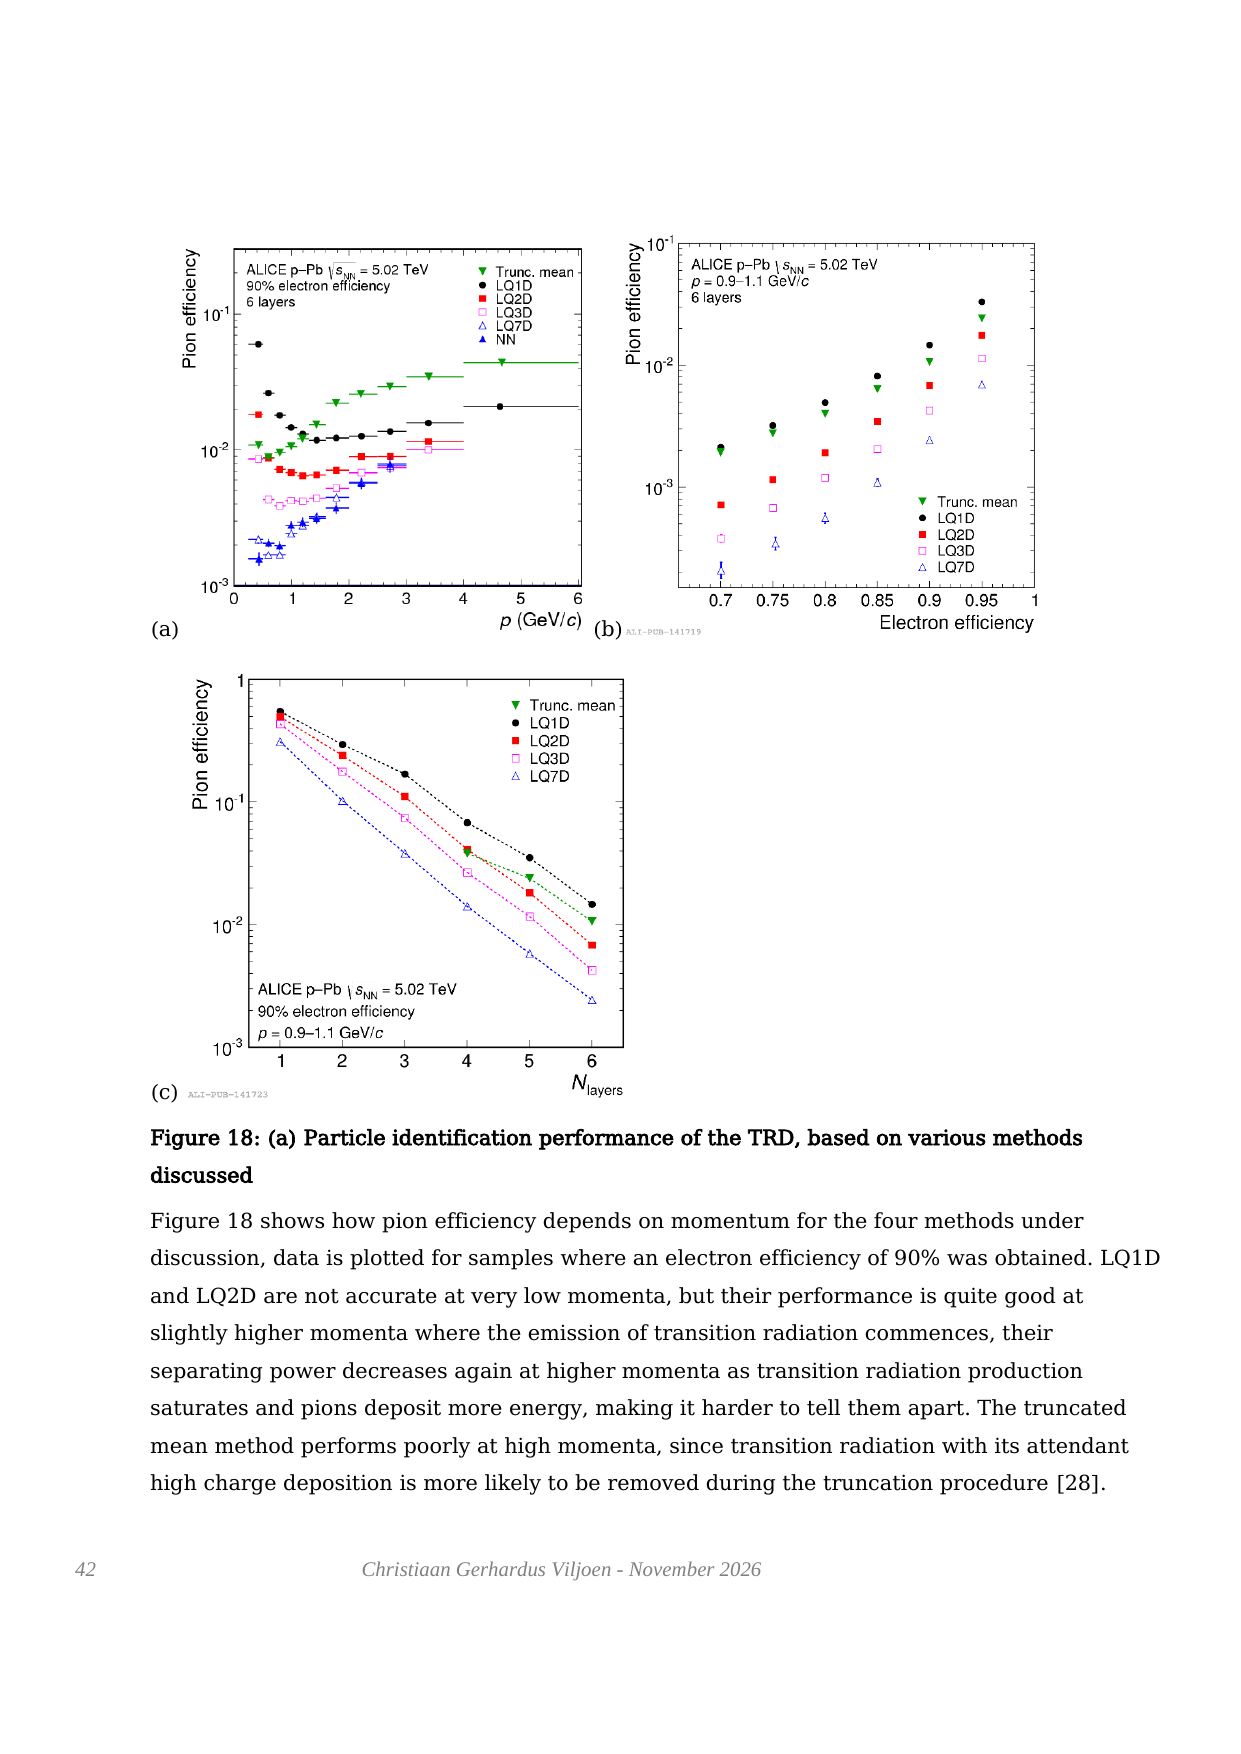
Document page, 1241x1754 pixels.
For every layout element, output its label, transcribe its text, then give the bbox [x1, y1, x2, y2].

text Figure 18 shows how pion efficiency depends on momentum for the four methods under discussion, data is plotted for samples where an electron efficiency of 90% was obtained. LQ1D and LQ2D are not accurate at very low momenta, but their performance is quite good at slightly higher momenta where the emission of transition radiation commences, their separating power decreases again at higher momenta as transition radiation production saturates and pions deposit more energy, making it harder to tell them apart. The truncated mean method performs poorly at high momenta, since transition radiation with its attendant high charge deposition is more likely to be removed during the truncation procedure . [150, 1208, 1165, 1495]
picture [186, 661, 637, 1100]
picture [623, 226, 1047, 637]
text Figure 18: (a) Particle identification performance of the TRD, based on various methods discussed [150, 1124, 1165, 1187]
picture [180, 231, 593, 637]
